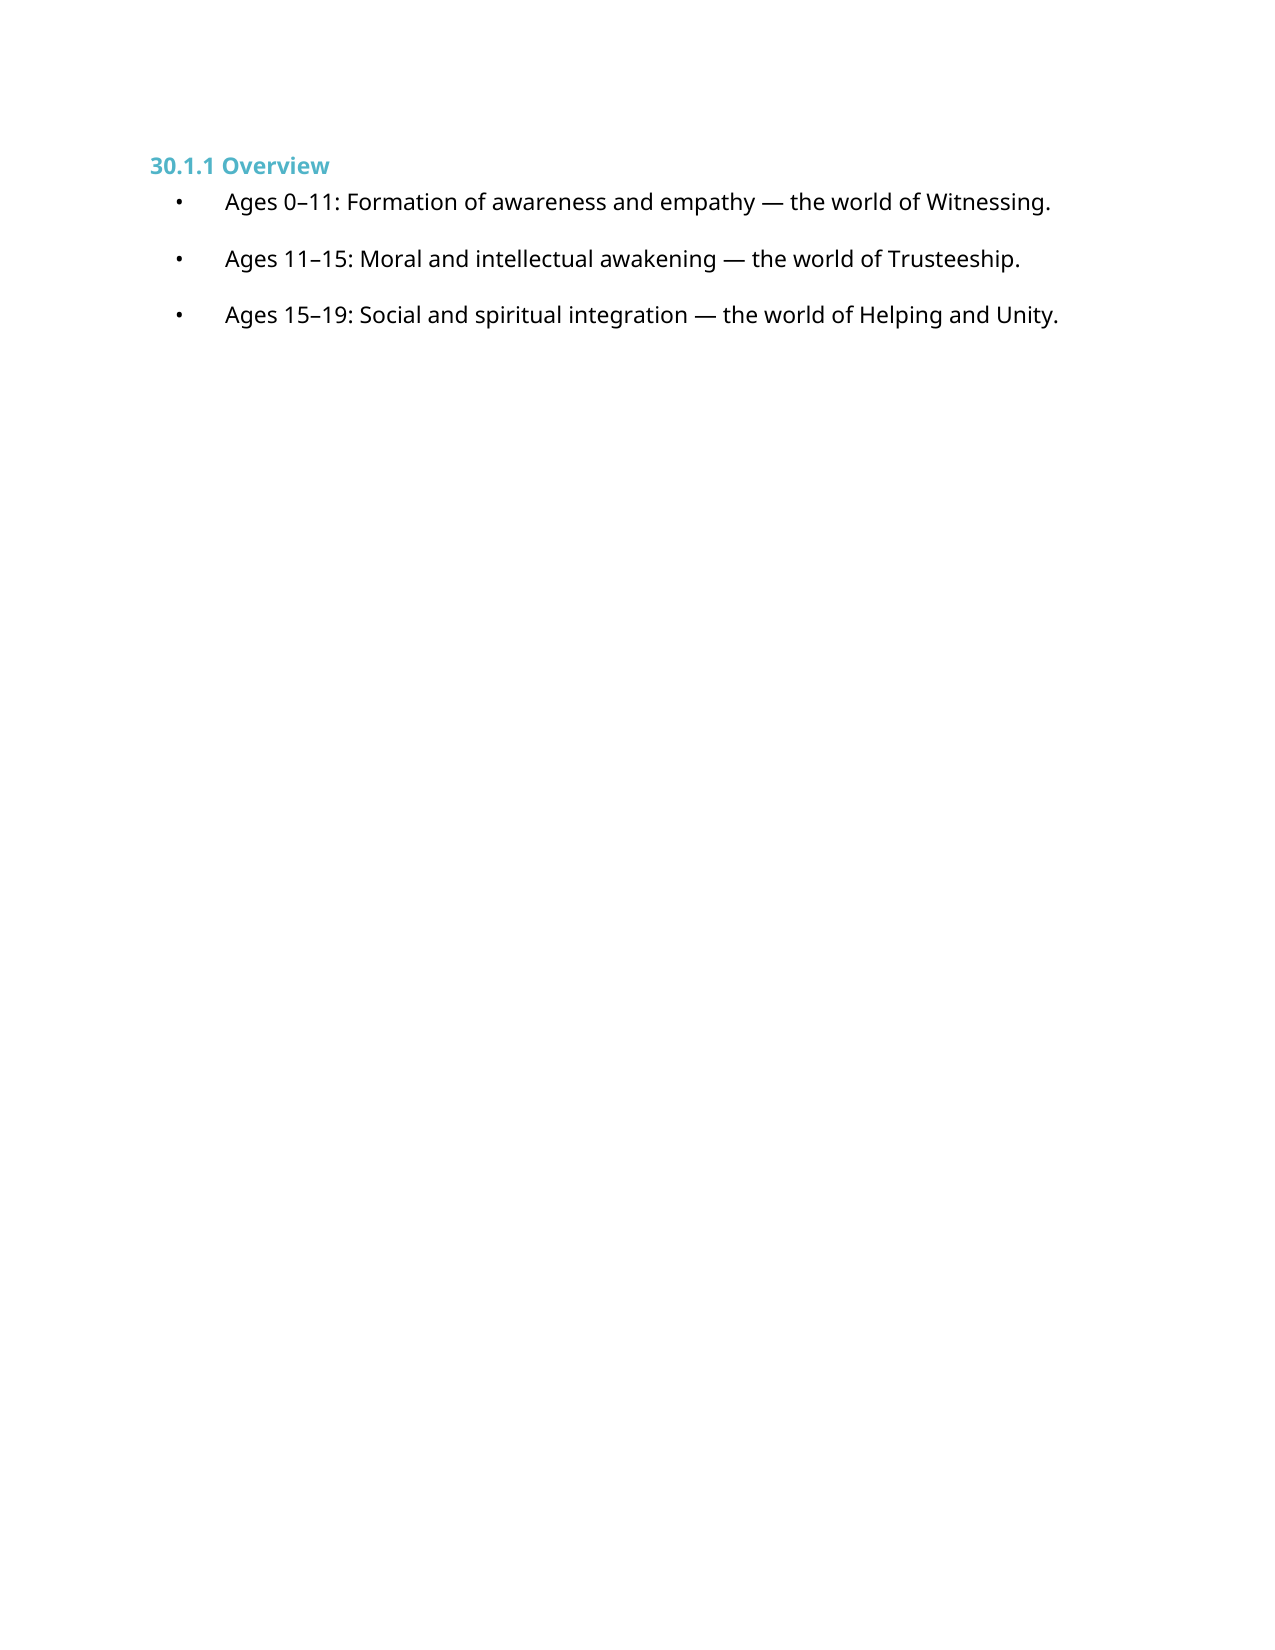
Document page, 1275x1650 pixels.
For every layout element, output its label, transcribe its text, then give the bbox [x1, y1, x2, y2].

list Ages 11–15: Moral and intellectual awakening — the world of Trusteeship. [175, 243, 1125, 274]
list Ages 0–11: Formation of awareness and empathy — the world of Witnessing. [175, 186, 1125, 217]
list Ages 15–19: Social and spiritual integration — the world of Helping and Unity. [175, 299, 1125, 331]
subtitle 30.1.1 Overview [150, 150, 1125, 181]
